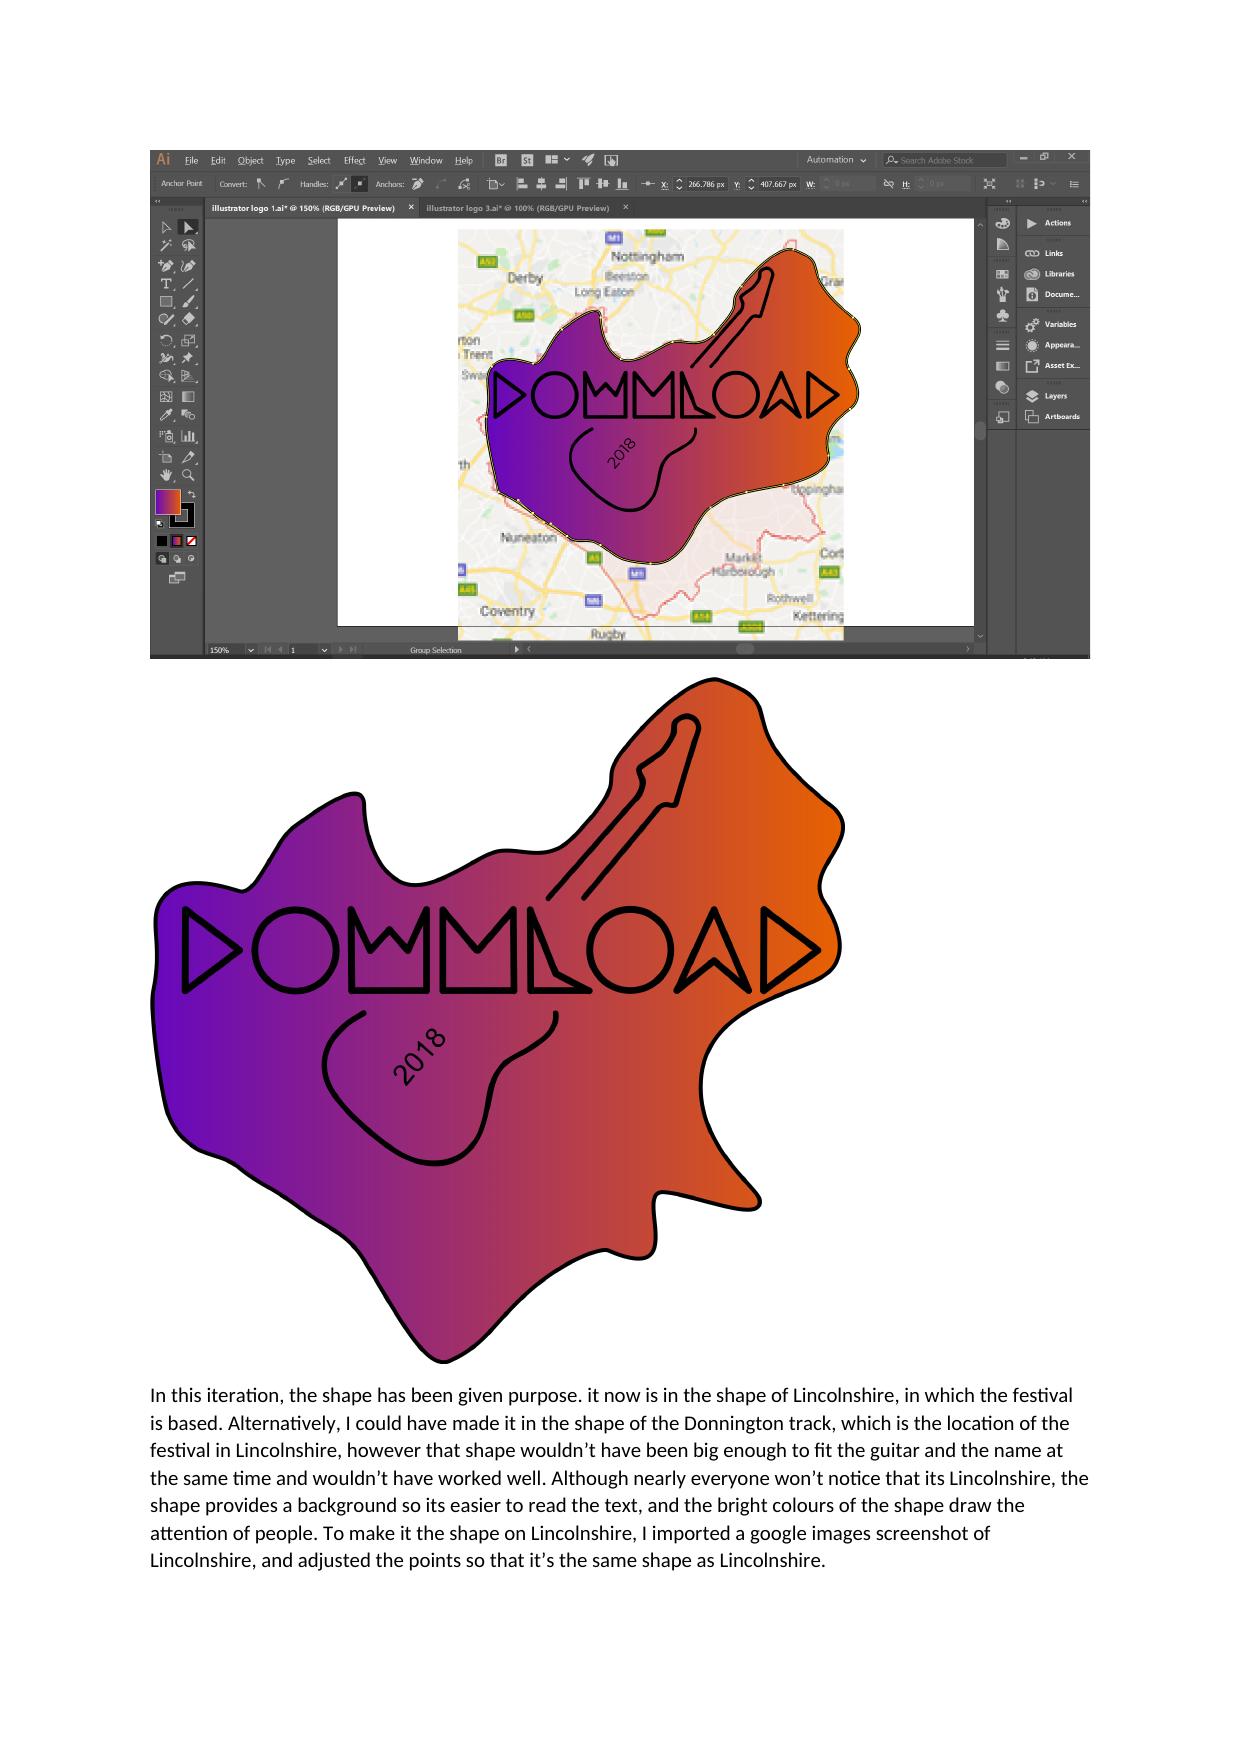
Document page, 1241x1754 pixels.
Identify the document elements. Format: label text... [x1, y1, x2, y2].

picture [150, 150, 1091, 659]
picture [150, 677, 845, 1364]
text In this iteration, the shape has been given purpose. it now is in the shape of Lincolnshire, in which the festival is based. Alternatively, I could have made it in the shape of the Donnington track, which is the location of the festival in Lincolnshire, however that shape wouldn’t have been big enough to fit the guitar and the name at the same time and wouldn’t have worked well. Although nearly everyone won’t notice that its Lincolnshire, the shape provides a background so its easier to read the text, and the bright colours of the shape draw the attention of people. To make it the shape on Lincolnshire, I imported a google images screenshot of Lincolnshire, and adjusted the points so that it’s the same shape as Lincolnshire. [150, 1383, 1090, 1572]
